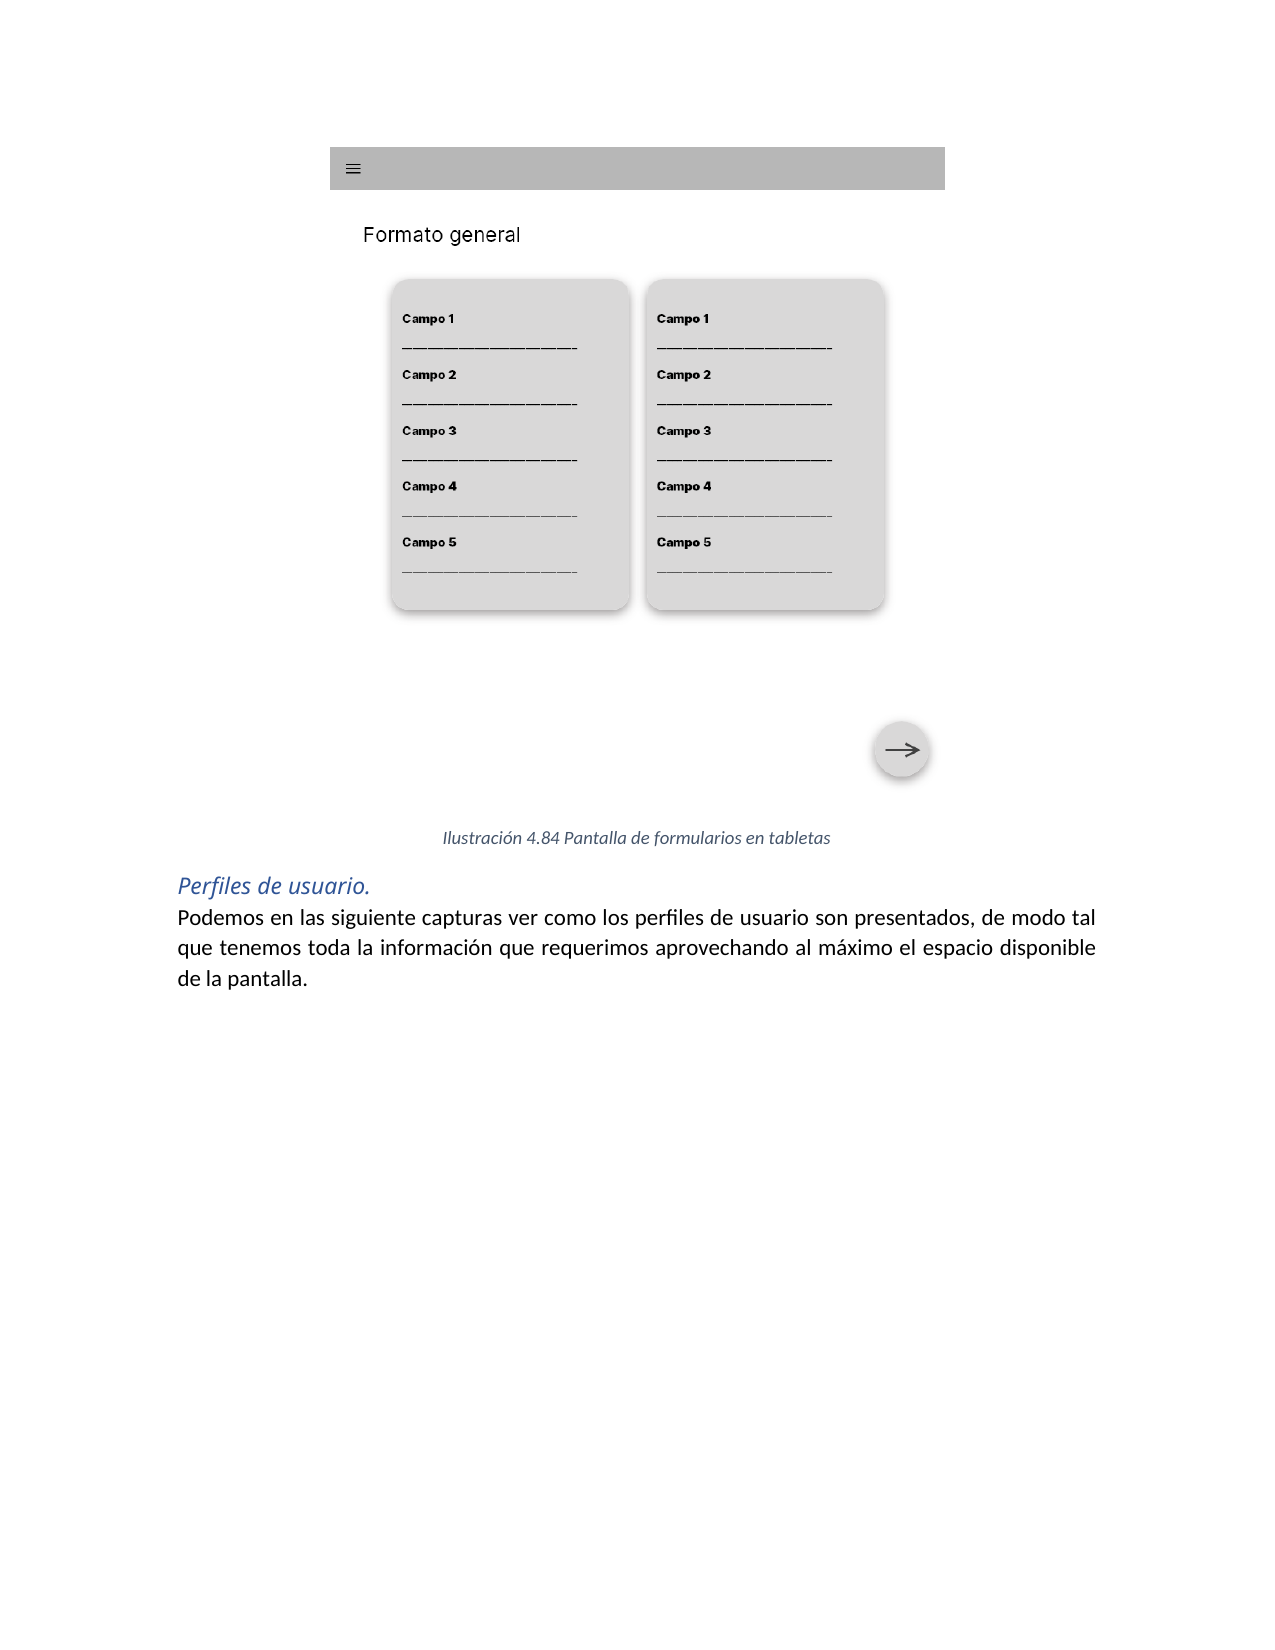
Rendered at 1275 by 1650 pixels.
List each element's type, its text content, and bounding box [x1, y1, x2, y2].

picture [330, 147, 945, 807]
text Podemos en las siguiente capturas ver como los perfiles de usuario son presentados, de modo tal que tenemos toda la información que requerimos aprovechando al máximo el espacio disponible de la pantalla. [177, 903, 1098, 992]
subtitle Perfiles de usuario. [177, 869, 1098, 901]
